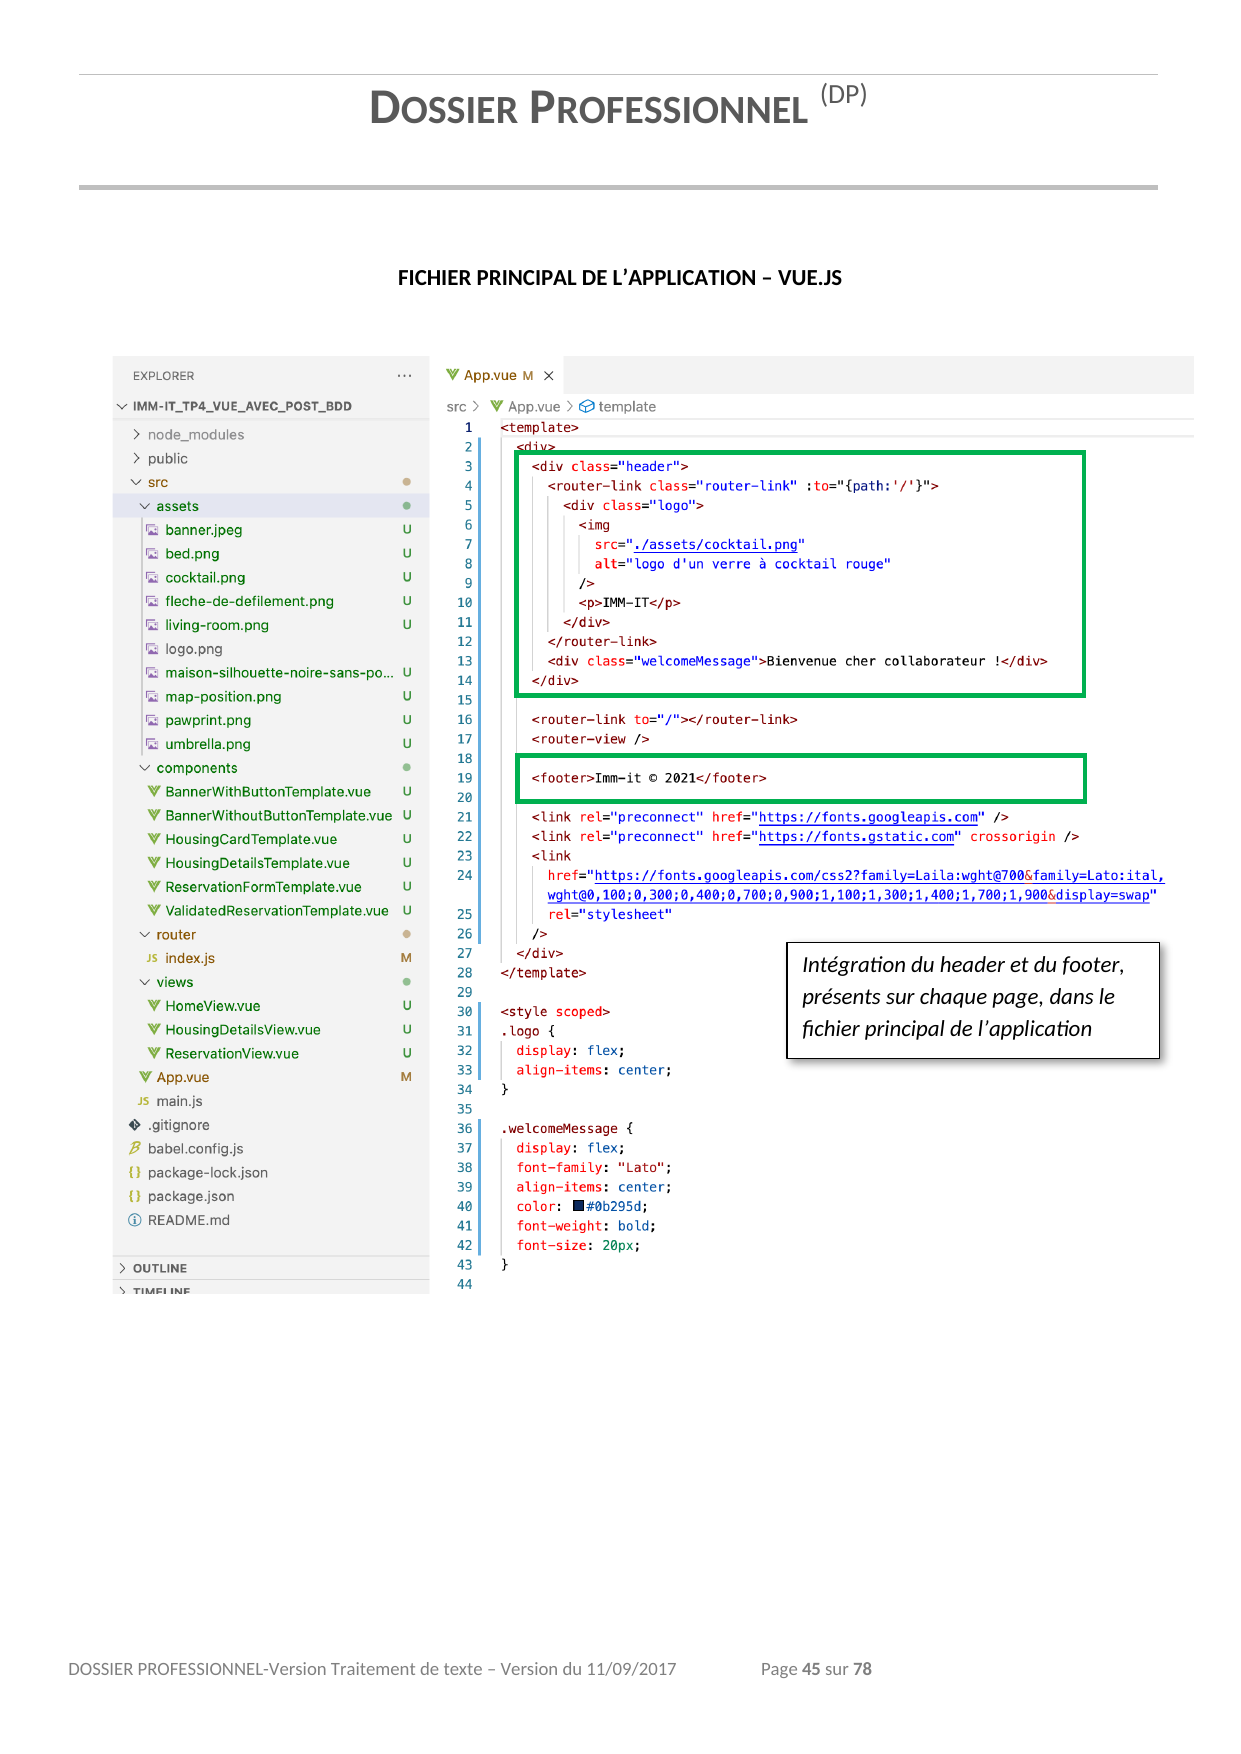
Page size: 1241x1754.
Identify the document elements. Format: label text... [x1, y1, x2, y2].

picture [112, 356, 1194, 1294]
text FICHIER PRINCIPAL DE L’APPLICATION – VUE.JS [112, 263, 1128, 291]
